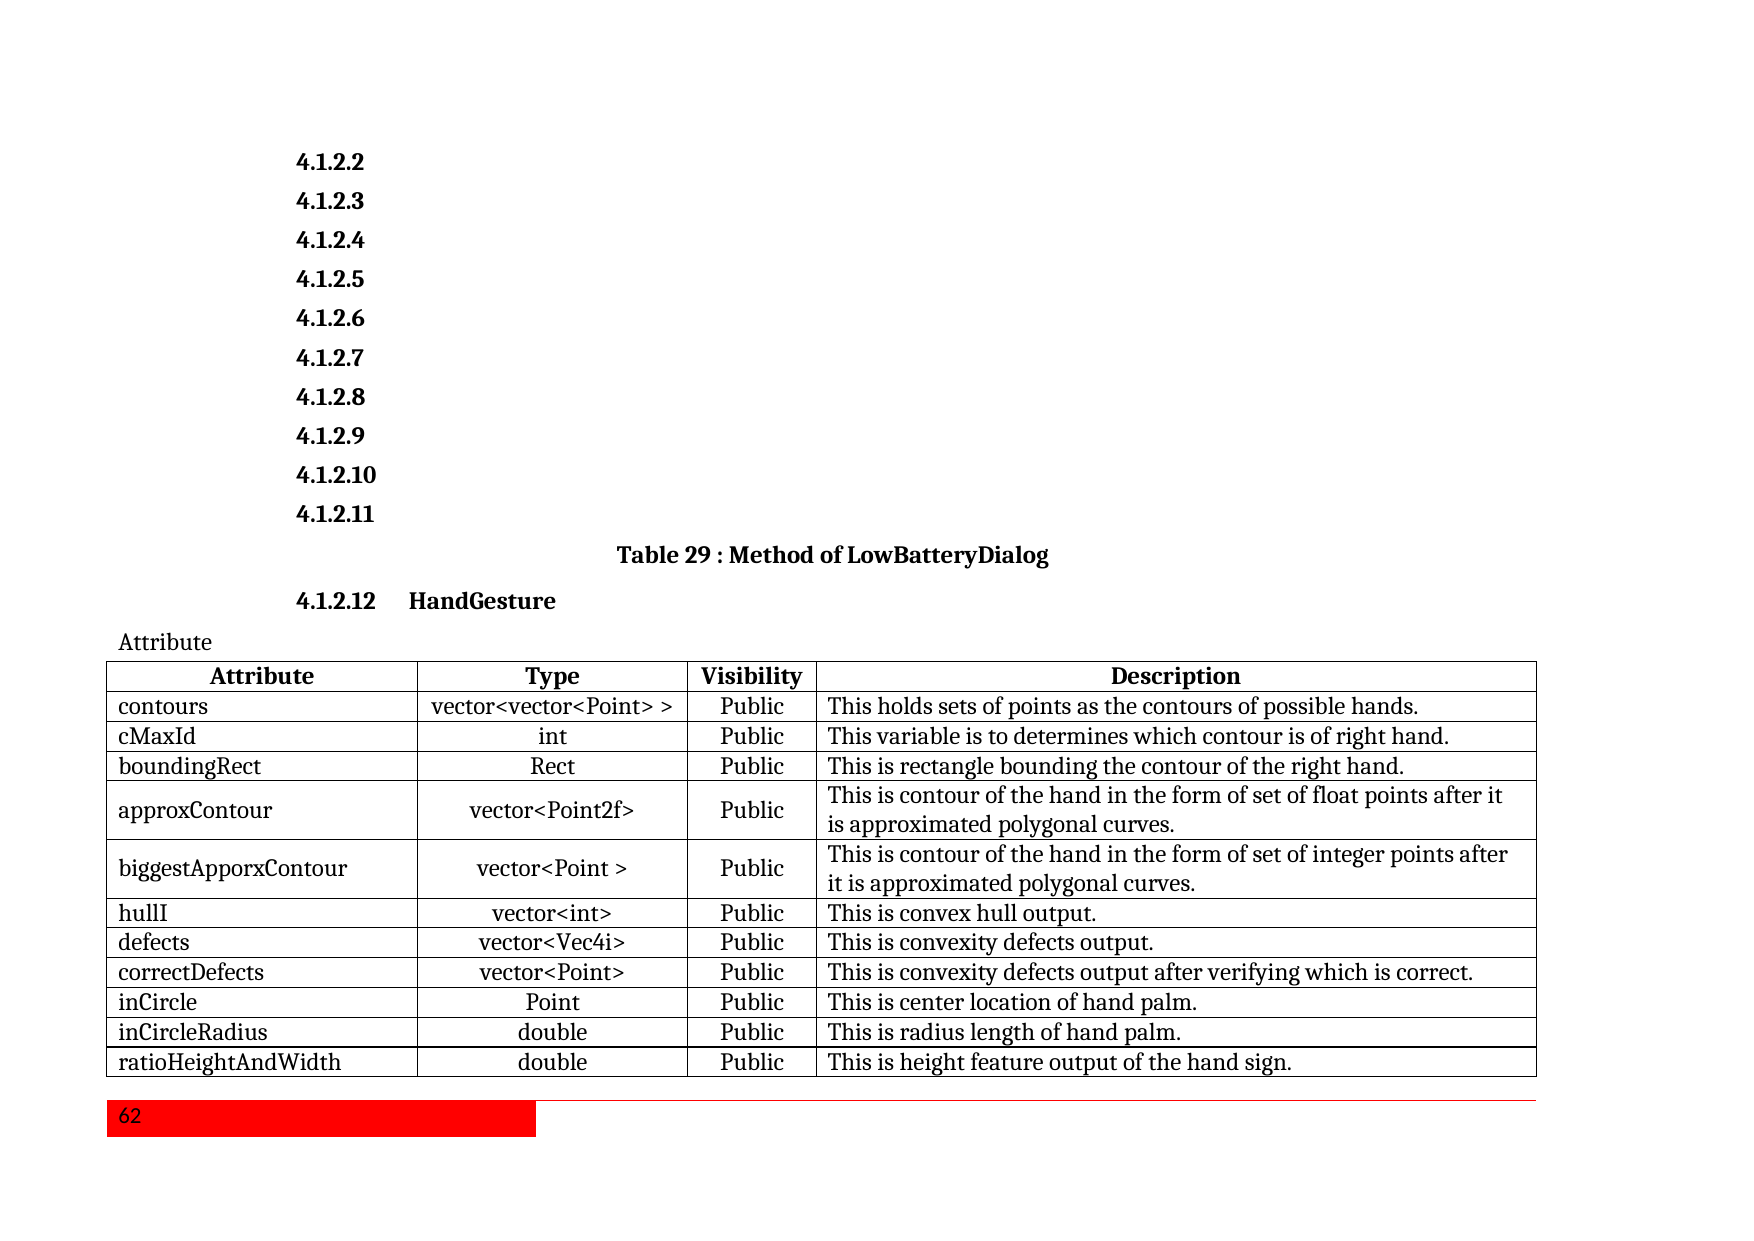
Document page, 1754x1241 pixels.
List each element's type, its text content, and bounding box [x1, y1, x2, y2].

table_cell Point [418, 988, 687, 1017]
table_cell inCircleRadius [107, 1018, 417, 1046]
table_cell double [418, 1018, 687, 1046]
table_cell Public [688, 840, 816, 897]
table_cell vector<Point2f> [418, 781, 687, 839]
table_cell This is contour of the hand in the form of set of integer points after it is approximated polygonal curves. [817, 840, 1536, 897]
table_cell vector<Vec4i> [418, 928, 687, 957]
table_cell defects [107, 928, 417, 957]
table_cell This is contour of the hand in the form of set of float points after it is approximated polygonal curves. [817, 781, 1536, 839]
table_cell This is center location of hand palm. [817, 988, 1536, 1017]
table_cell ratioHeightAndWidth [107, 1048, 417, 1076]
table_cell cMaxId [107, 722, 417, 751]
table_cell vector<vector<Point> > [418, 692, 687, 721]
table_cell double [418, 1048, 687, 1076]
table_cell Public [688, 899, 816, 927]
table_cell Public [688, 958, 816, 987]
table_cell vector<int> [418, 899, 687, 927]
table_cell This is radius length of hand palm. [817, 1018, 1536, 1046]
table_cell Public [688, 781, 816, 839]
table_cell correctDefects [107, 958, 417, 987]
table_header Visibility [688, 662, 816, 691]
table_cell This holds sets of points as the contours of possible hands. [817, 692, 1536, 721]
table_cell This variable is to determines which contour is of right hand. [817, 722, 1536, 751]
table_cell Public [688, 722, 816, 751]
table_cell Public [688, 692, 816, 721]
table_header Type [418, 662, 687, 691]
table_cell Public [688, 1048, 816, 1076]
table_cell Rect [418, 752, 687, 780]
table_cell int [418, 722, 687, 751]
table_cell contours [107, 692, 417, 721]
table_cell Public [688, 988, 816, 1017]
table_cell hullI [107, 899, 417, 927]
table_cell Public [688, 752, 816, 780]
subtitle HandGesture [296, 587, 1547, 616]
table_cell This is convex hull output. [817, 899, 1536, 927]
table_cell approxContour [107, 781, 417, 839]
table_header Description [817, 662, 1536, 691]
table_cell biggestApporxContour [107, 840, 417, 897]
table_cell inCircle [107, 988, 417, 1017]
list Table 29 : Method of LowBatteryDialog [118, 541, 1547, 570]
table_cell Public [688, 1018, 816, 1046]
table_cell vector<Point > [418, 840, 687, 897]
table_cell This is convexity defects output after verifying which is correct. [817, 958, 1536, 987]
table_cell Public [688, 928, 816, 957]
table_header Attribute [107, 662, 417, 691]
table_cell This is rectangle bounding the contour of the right hand. [817, 752, 1536, 780]
table_cell This is convexity defects output. [817, 928, 1536, 957]
subtitle Attribute [118, 628, 1547, 657]
table_cell boundingRect [107, 752, 417, 780]
table_cell This is height feature output of the hand sign. [817, 1048, 1536, 1076]
table_cell vector<Point> [418, 958, 687, 987]
